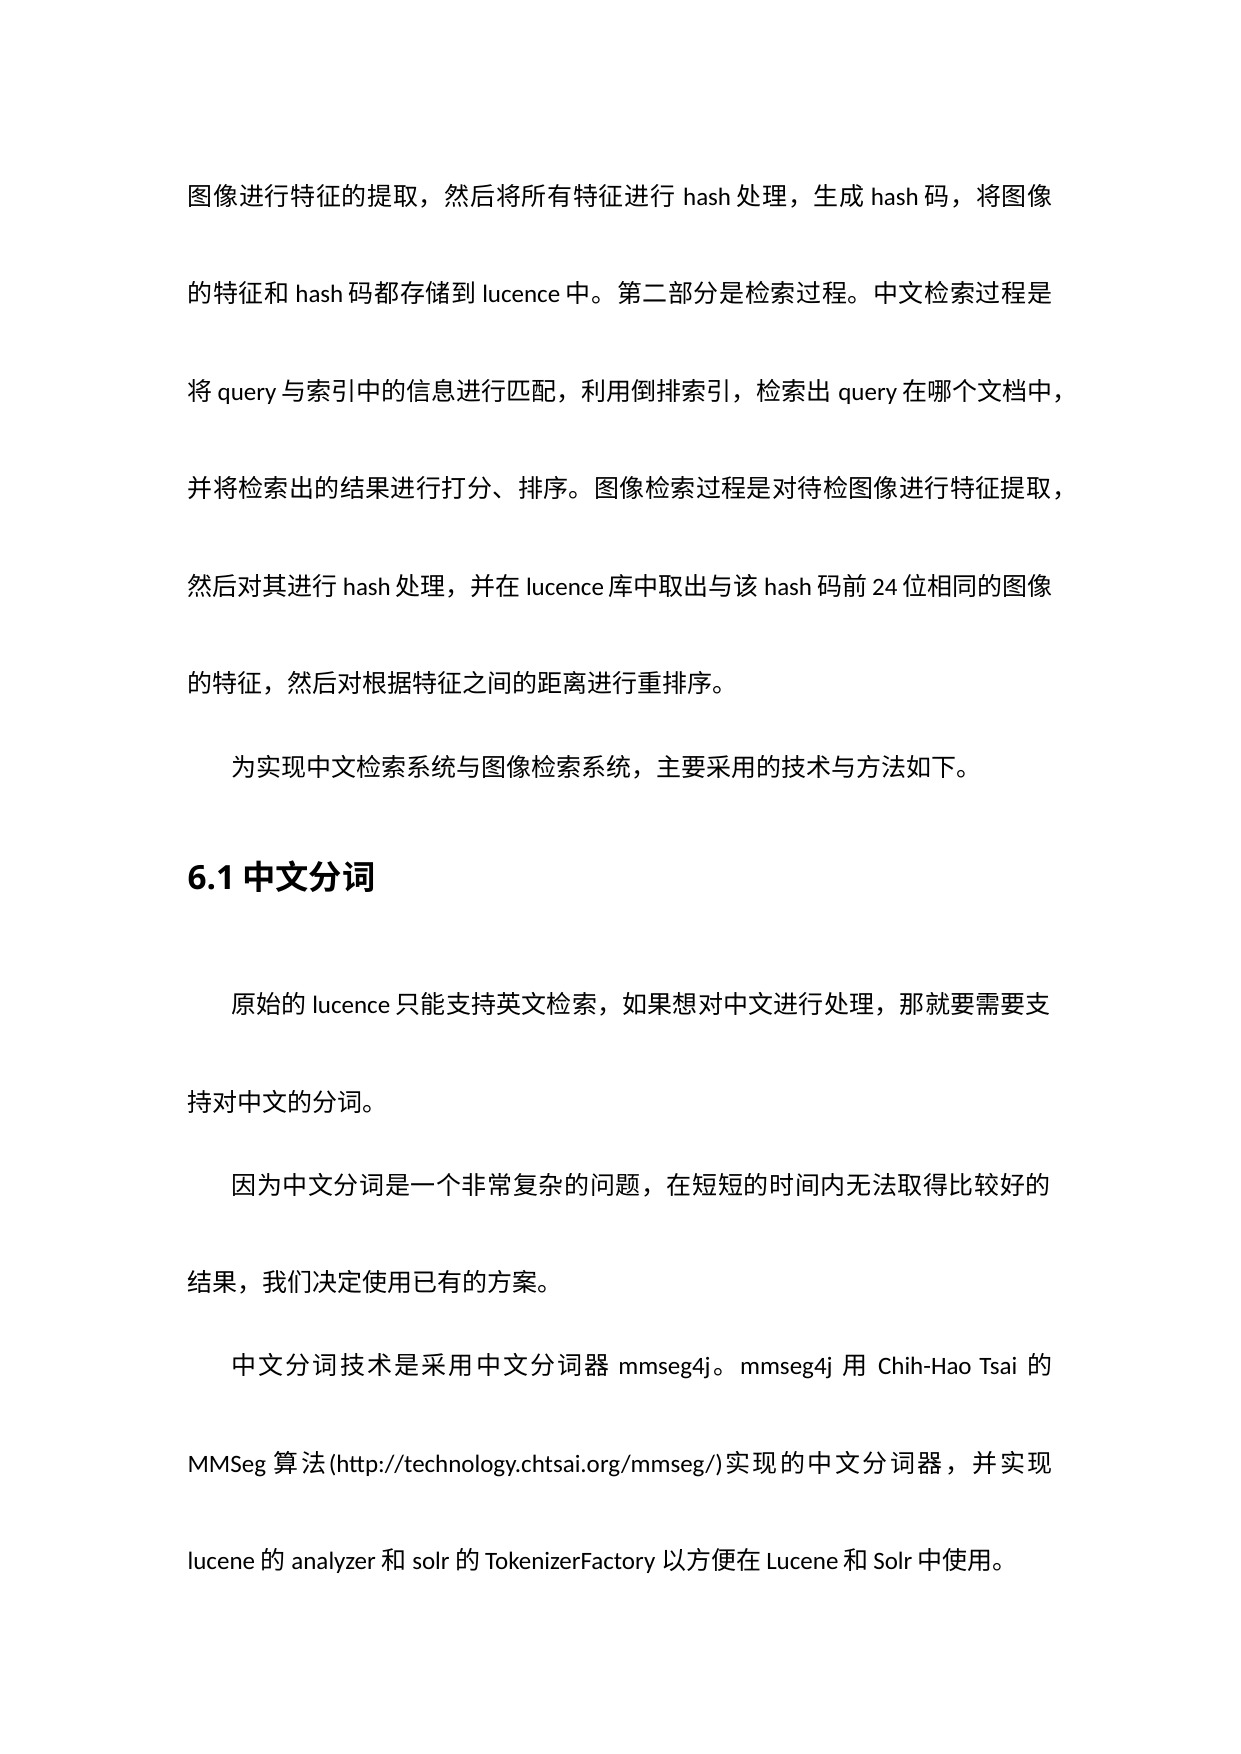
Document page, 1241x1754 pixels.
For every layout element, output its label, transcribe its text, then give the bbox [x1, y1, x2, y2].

text 中文分词技术是采用中文分词器mmseg4j。mmseg4j 用 Chih-Hao Tsai 的 MMSeg算法(http://technology.chtsai.org/mmseg/)实现的中文分词器，并实现 lucene 的 analyzer 和 solr 的TokenizerFactory 以方便在Lucene和Solr中使用。 [187, 1331, 1053, 1591]
text 为实现中文检索系统与图像检索系统，主要采用的技术与方法如下。 [187, 733, 1053, 798]
text 原始的lucence只能支持英文检索，如果想对中文进行处理，那就要需要支持对中文的分词。 [187, 970, 1053, 1133]
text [187, 162, 1053, 714]
text 因为中文分词是一个非常复杂的问题，在短短的时间内无法取得比较好的结果，我们决定使用已有的方案。 [187, 1151, 1053, 1313]
subtitle 6.1中文分词 [187, 843, 1053, 908]
